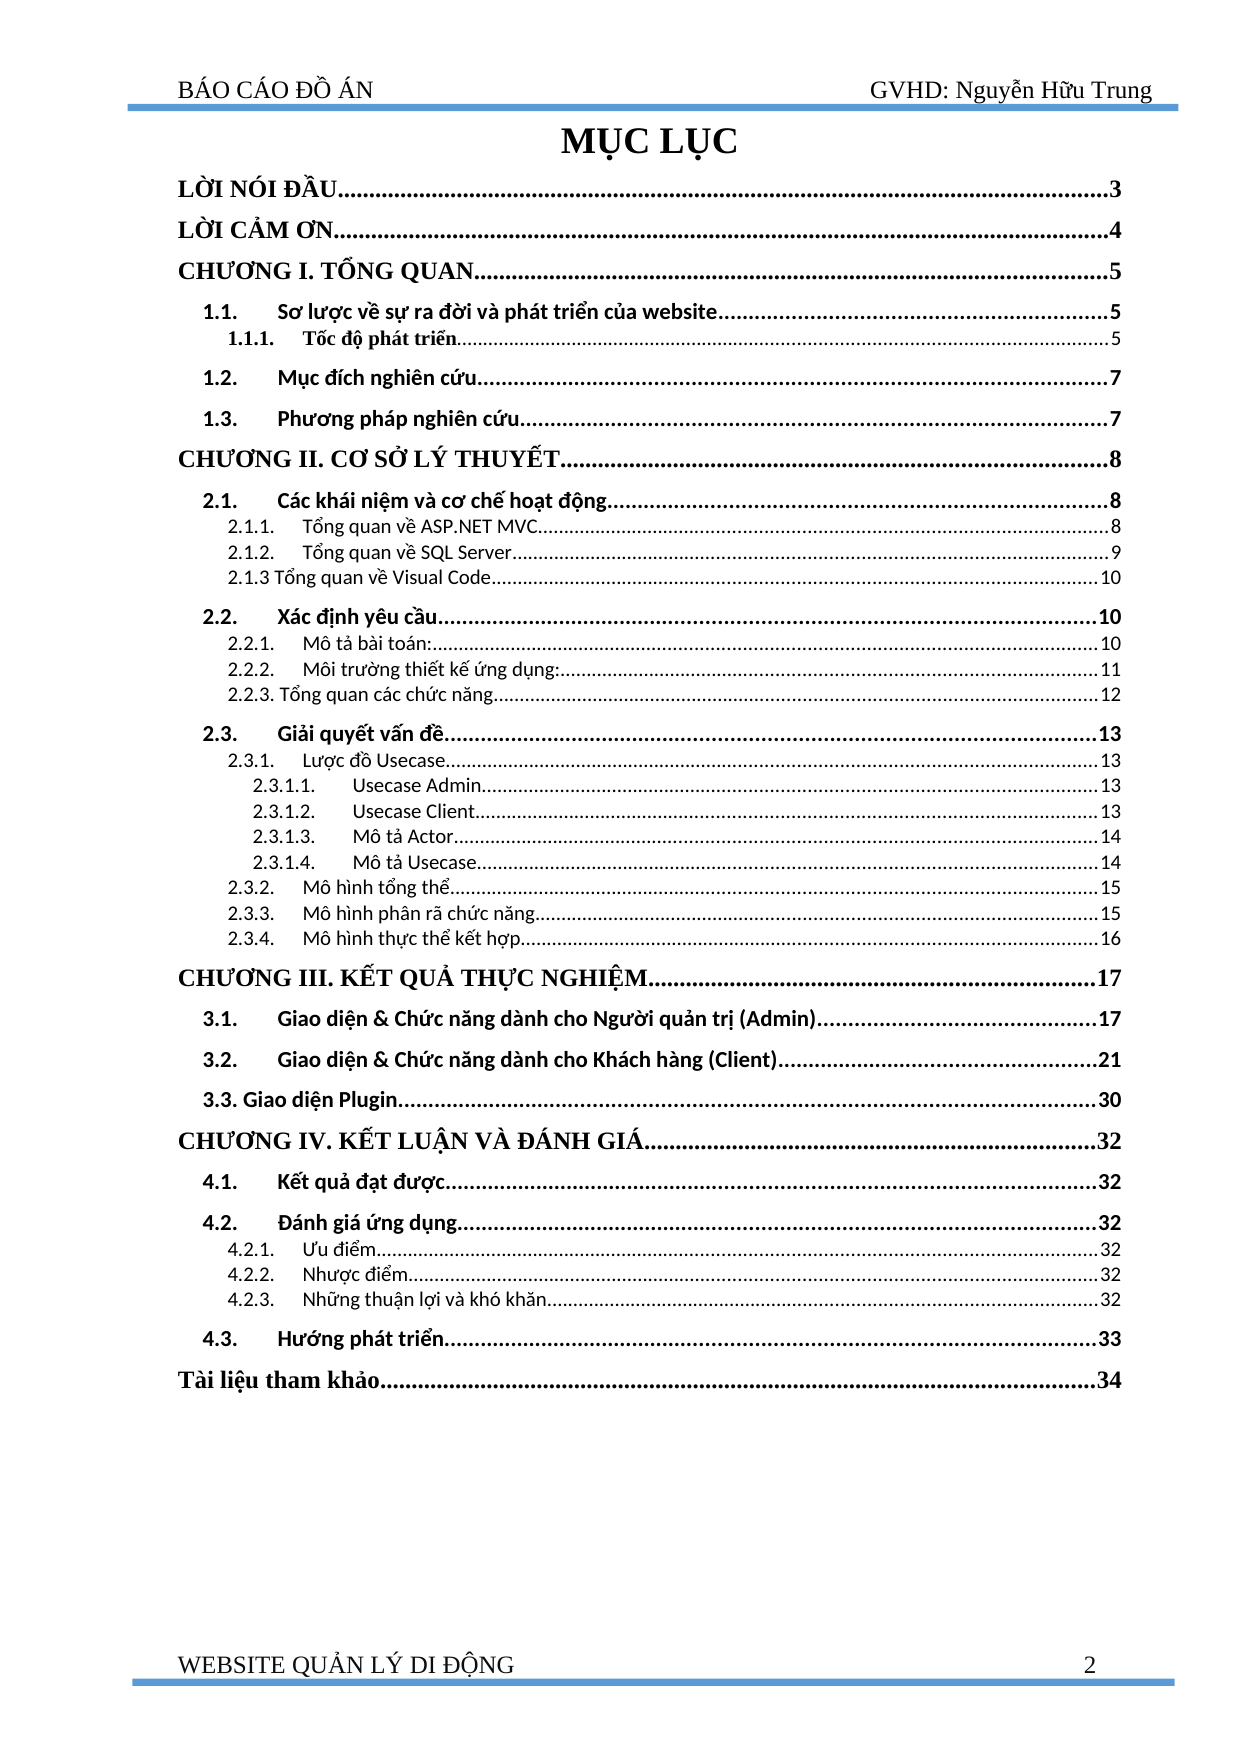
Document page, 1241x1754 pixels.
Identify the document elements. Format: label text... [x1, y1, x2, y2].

text Tài liệu tham khảo 34 [177, 1365, 1122, 1394]
text 4.1. Kết quả đạt được 32 [202, 1167, 1122, 1195]
text LỜI NÓI ĐẦU 3 [177, 174, 1122, 202]
text 2.1. Các khái niệm và cơ chế hoạt động 8 [202, 486, 1122, 514]
text CHƯƠNG IV. KẾT LUẬN VÀ ĐÁNH GIÁ 32 [177, 1126, 1122, 1155]
text 1.1. Sơ lược về sự ra đời và phát triển của website 5 [202, 297, 1122, 326]
text 2.3.2. Mô hình tổng thể 15 [227, 874, 1122, 900]
text 2.2.1. Mô tả bài toán: 10 [227, 631, 1122, 656]
text 2.2.2. Môi trường thiết kế ứng dụng: 11 [227, 656, 1122, 681]
text 2.2.3. Tổng quan các chức năng 12 [227, 681, 1122, 707]
text CHƯƠNG III. KẾT QUẢ THỰC NGHIỆM 17 [177, 963, 1122, 992]
text 2.3.1.3. Mô tả Actor 14 [252, 823, 1122, 849]
text 2.3.1.1. Usecase Admin 13 [252, 773, 1122, 798]
text CHƯƠNG I. TỔNG QUAN 5 [177, 256, 1122, 285]
text 3.2. Giao diện & Chức năng dành cho Khách hàng (Client) 21 [202, 1045, 1122, 1073]
text 2.3.1.4. Mô tả Usecase 14 [252, 849, 1122, 874]
text 3.3. Giao diện Plugin 30 [202, 1085, 1122, 1113]
text 2.1.1. Tổng quan về ASP.NET MVC 8 [227, 514, 1122, 539]
text 2.3.1.2. Usecase Client 13 [252, 798, 1122, 823]
text MỤC LỤC [177, 118, 1122, 161]
text 2.3.4. Mô hình thực thể kết hợp 16 [227, 925, 1122, 951]
text 2.3.3. Mô hình phân rã chức năng 15 [227, 900, 1122, 925]
text 1.2. Mục đích nghiên cứu 7 [202, 363, 1122, 391]
text 4.2. Đánh giá ứng dụng 32 [202, 1208, 1122, 1236]
text 2.1.2. Tổng quan về SQL Server 9 [227, 539, 1122, 564]
text LỜI CẢM ƠN 4 [177, 215, 1122, 244]
text 2.1.3 Tổng quan về Visual Code 10 [227, 564, 1122, 590]
text 2.3. Giải quyết vấn đề 13 [202, 719, 1122, 747]
text 4.2.1. Ưu điểm 32 [227, 1236, 1122, 1261]
text 4.3. Hướng phát triển 33 [202, 1324, 1122, 1352]
text CHƯƠNG II. CƠ SỞ LÝ THUYẾT 8 [177, 444, 1122, 473]
text 2.3.1. Lược đồ Usecase 13 [227, 747, 1122, 773]
text 3.1. Giao diện & Chức năng dành cho Người quản trị (Admin) 17 [202, 1004, 1122, 1032]
text 4.2.3. Những thuận lợi và khó khăn 32 [227, 1287, 1122, 1312]
text 1.3. Phương pháp nghiên cứu 7 [202, 404, 1122, 432]
text 1.1.1. Tốc độ phát triển 5 [227, 326, 1122, 351]
text 4.2.2. Nhược điểm 32 [227, 1261, 1122, 1287]
text 2.2. Xác định yêu cầu 10 [202, 602, 1122, 631]
